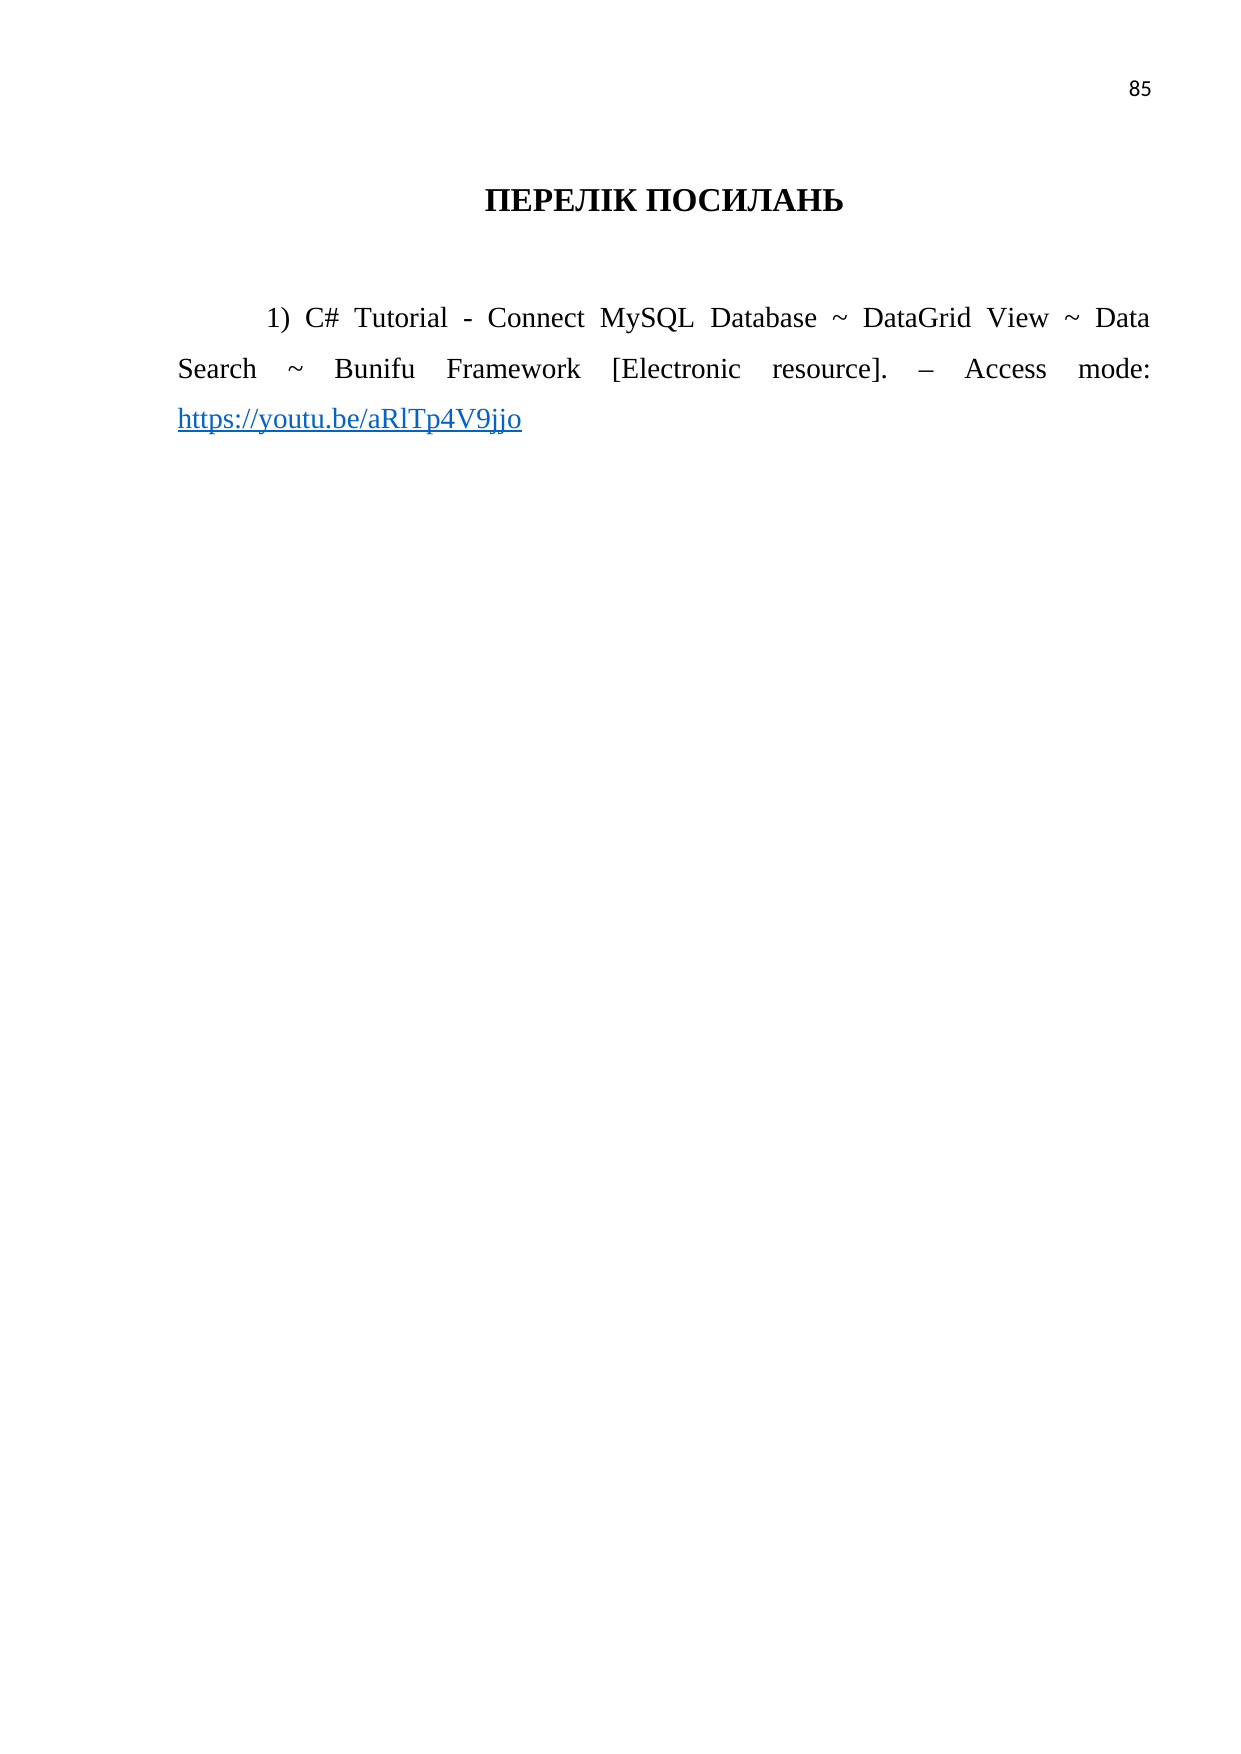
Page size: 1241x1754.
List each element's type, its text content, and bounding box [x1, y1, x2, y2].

text 1) C# Tutorial - Connect MySQL Database ~ DataGrid View ~ Data Search ~ Bunifu Framework [Electronic resource]. – Access mode: https://youtu.be/aRlTp4V9jjo [177, 301, 1152, 435]
title ПЕРЕЛІК ПОСИЛАНЬ [177, 181, 1152, 219]
